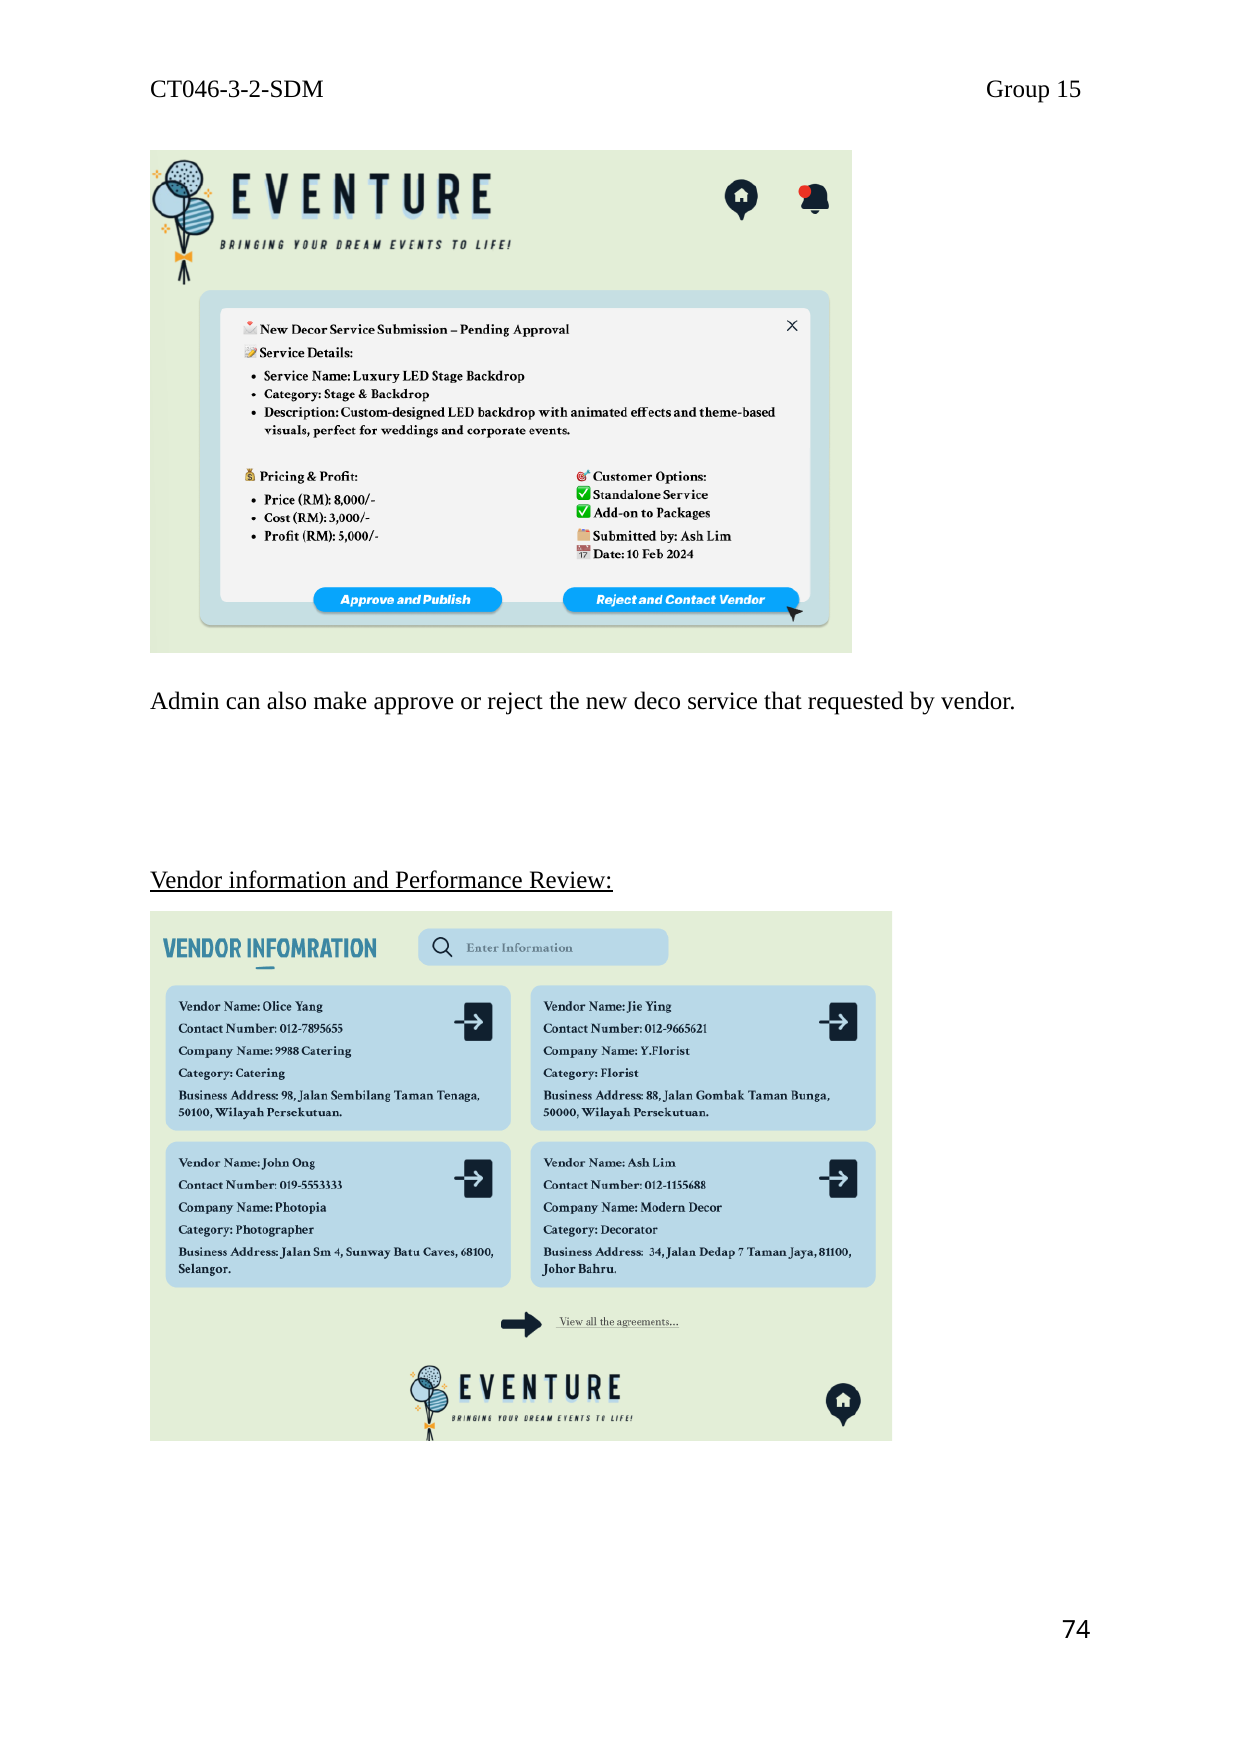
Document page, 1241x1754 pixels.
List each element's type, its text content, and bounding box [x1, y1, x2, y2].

text Admin can also make approve or reject the new deco service that requested by vendor. [150, 686, 1090, 714]
picture [150, 150, 852, 653]
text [150, 865, 1090, 1441]
picture [150, 911, 893, 1441]
